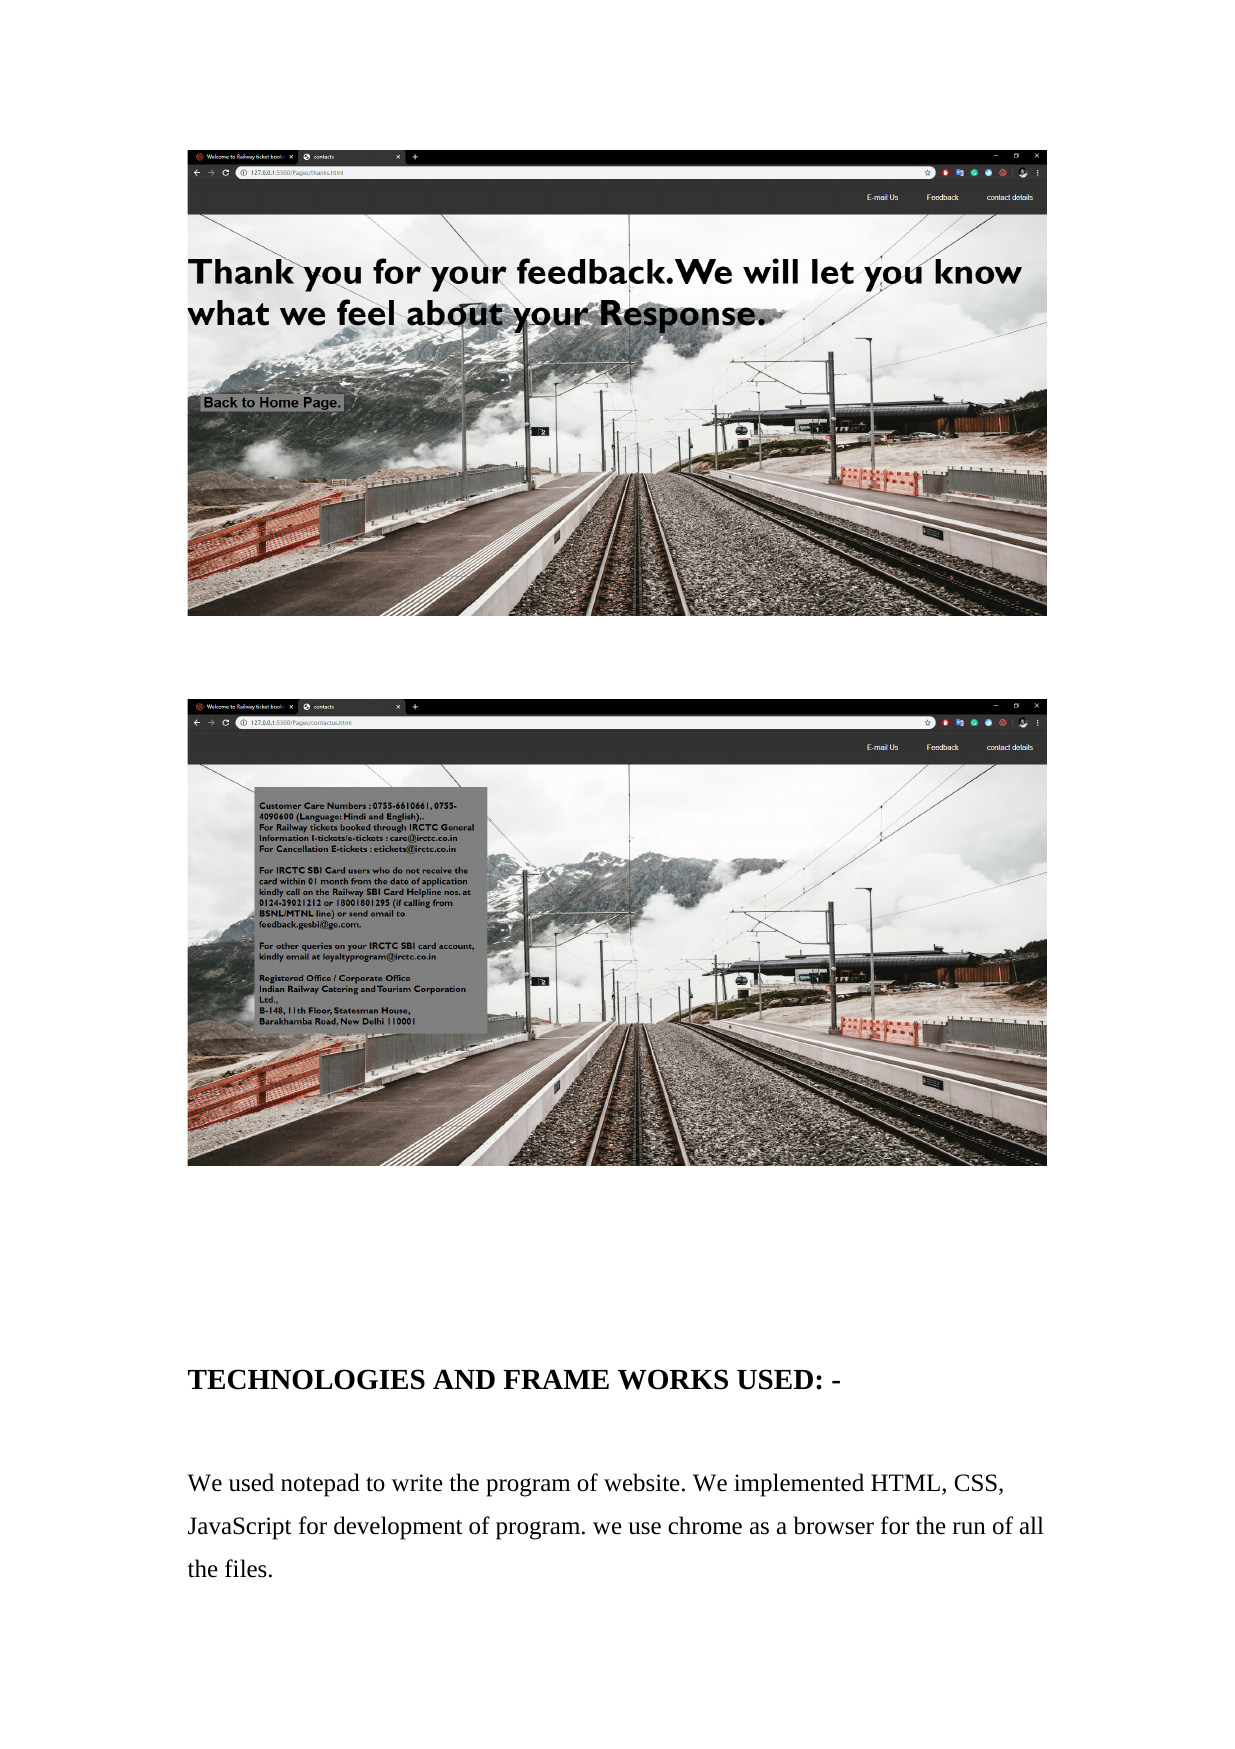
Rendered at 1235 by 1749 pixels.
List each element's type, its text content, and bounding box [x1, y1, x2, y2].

picture [187, 150, 1047, 616]
text We used notepad to write the program of website. We implemented HTML, CSS, JavaScript for development of program. we use chrome as a browser for the run of all the files. [187, 1468, 1047, 1583]
text TECHNOLOGIES AND FRAME WORKS USED: - [187, 1362, 1047, 1396]
picture [187, 699, 1047, 1166]
